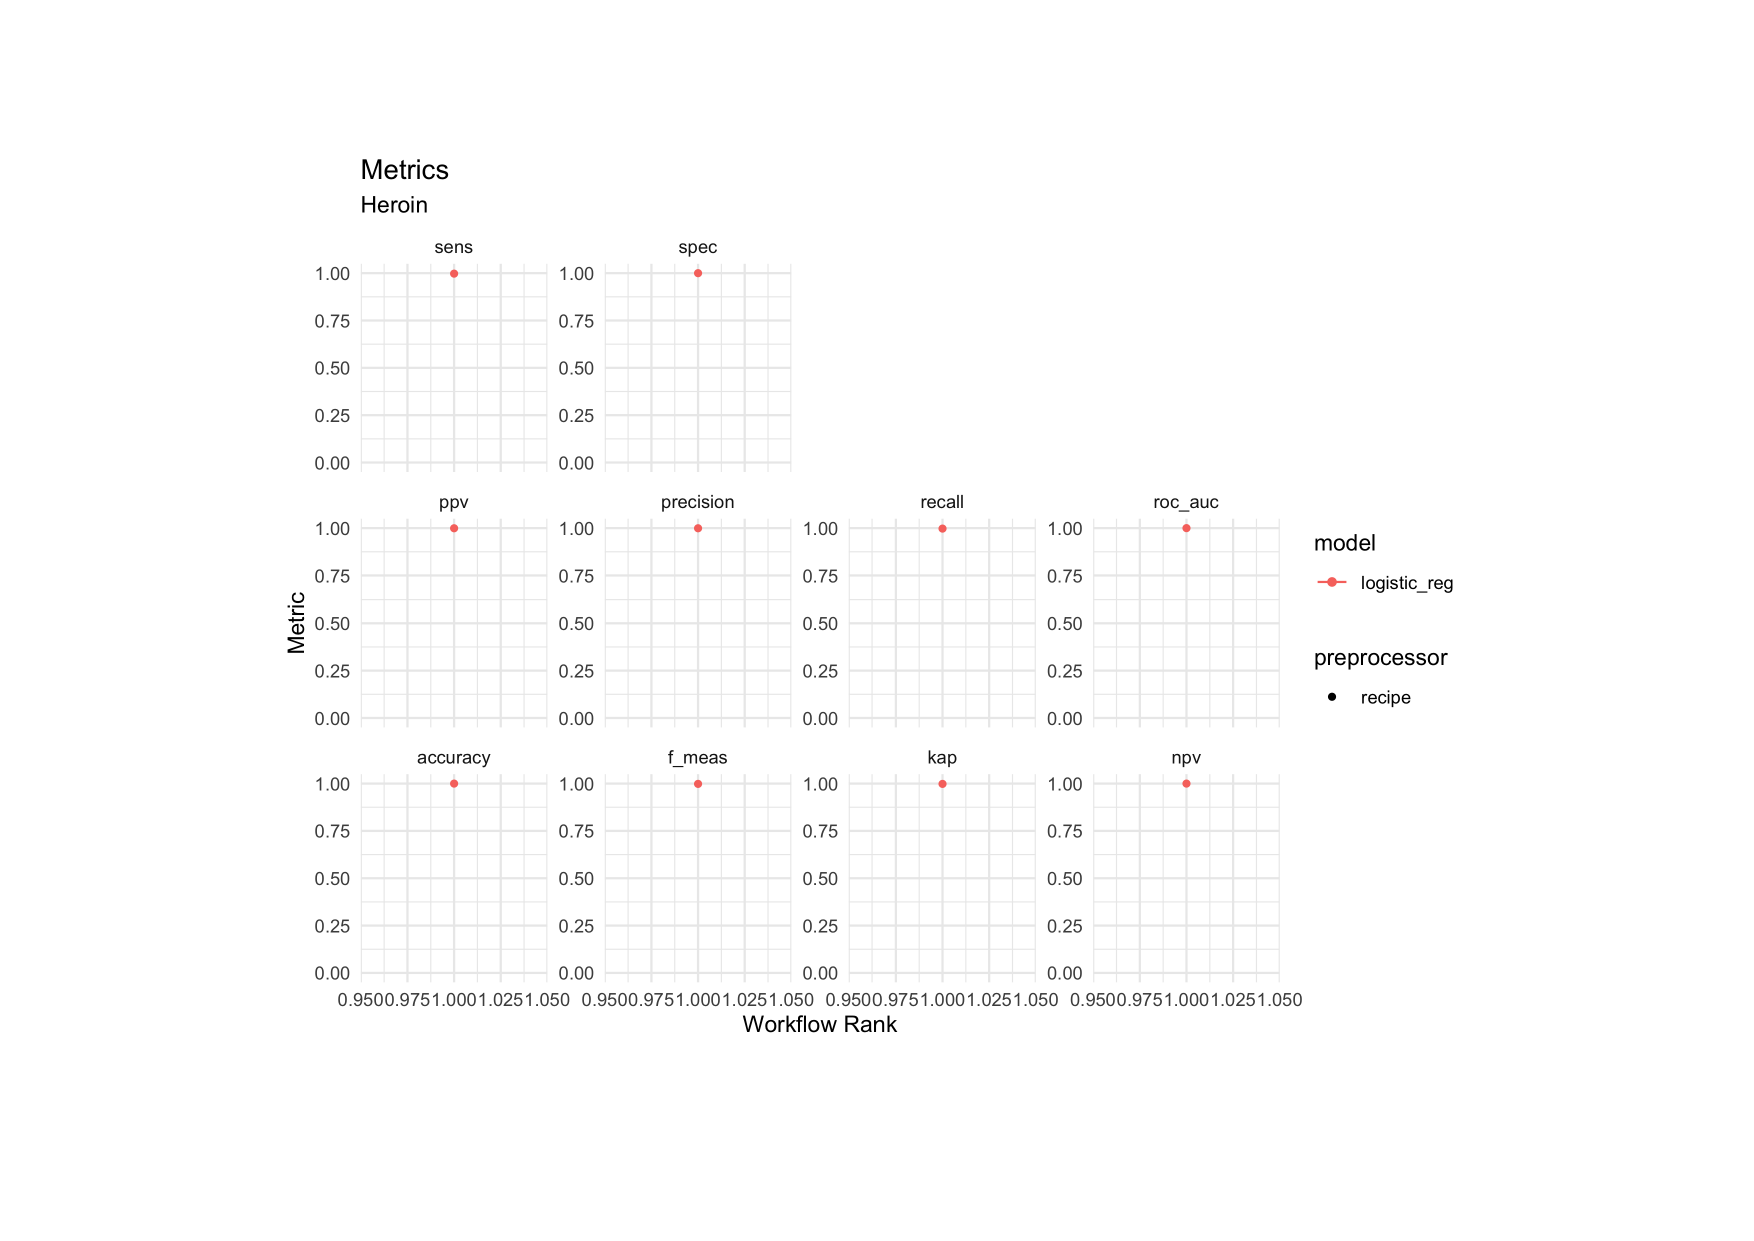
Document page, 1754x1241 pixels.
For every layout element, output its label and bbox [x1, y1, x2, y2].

picture [277, 147, 1477, 1048]
